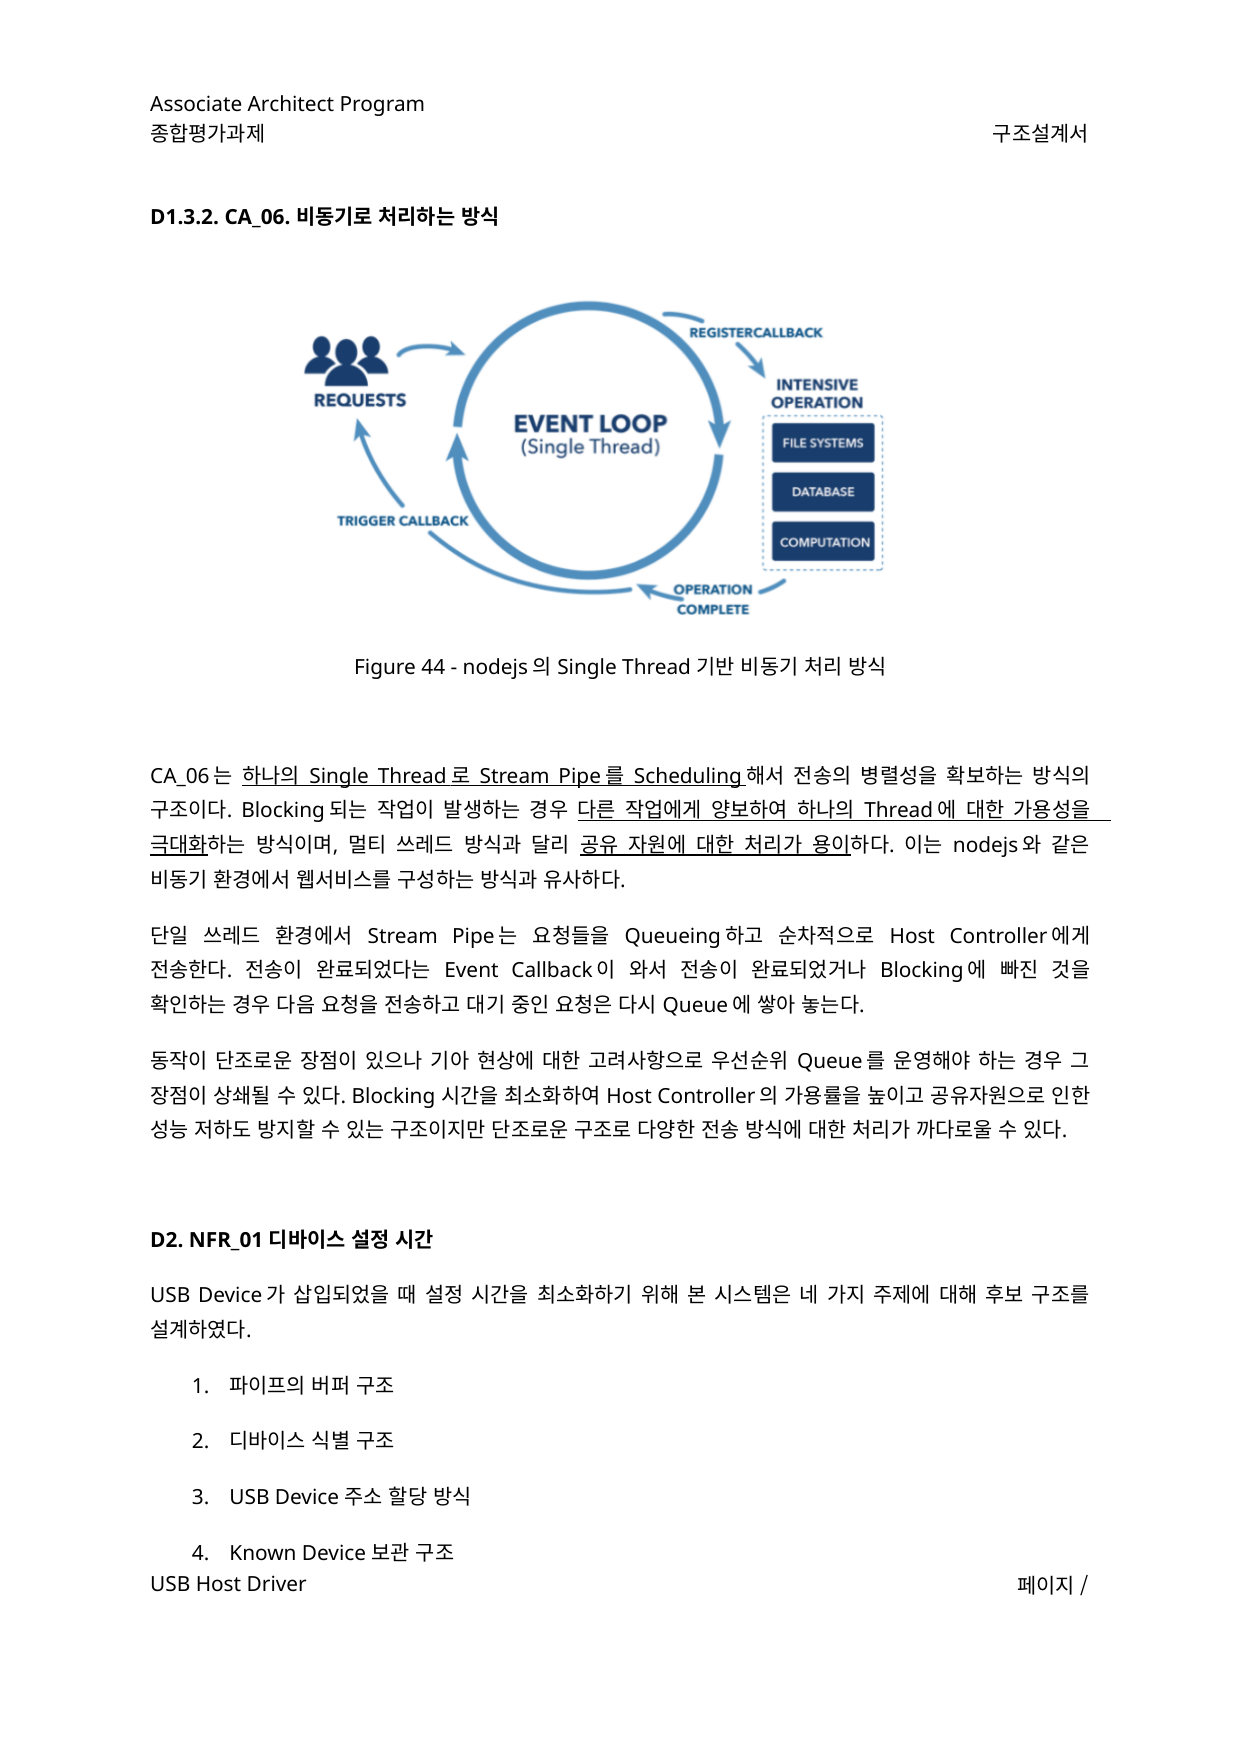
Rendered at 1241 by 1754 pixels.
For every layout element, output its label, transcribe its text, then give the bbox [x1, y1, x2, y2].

list 디바이스 식별 구조 [192, 1424, 1090, 1455]
list 파이프의 버퍼 구조 [192, 1369, 1090, 1399]
text D2. NFR_01 디바이스 설정 시간 [150, 1223, 1090, 1253]
text 동작이 단조로운 장점이 있으나 기아 현상에 대한 고려사항으로 우선순위 Queue를 운영해야 하는 경우 그 장점이 상쇄될 수 있다. Blocking 시간을 최소화하여 Host Controller의 가용률을 높이고 공유자원으로 인한 성능 저하도 방지할 수 있는 구조이지만 단조로운 구조로 다양한 전송 방식에 대한 처리가 까다로울 수 있다. [150, 1044, 1090, 1144]
list Known Device 보관 구조 [192, 1536, 1090, 1566]
text 단일 쓰레드 환경에서 Stream Pipe는 요청들을 Queueing하고 순차적으로 Host Controller에게 전송한다. 전송이 완료되었다는 Event Callback이 와서 전송이 완료되었거나 Blocking에 빠진 것을 확인하는 경우 다음 요청을 전송하고 대기 중인 요청은 다시 Queue에 쌓아 놓는다. [150, 919, 1090, 1019]
list USB Device 주소 할당 방식 [192, 1480, 1090, 1510]
text CA_06는 하나의 Single Thread로 Stream Pipe를 Scheduling해서 전송의 병렬성을 확보하는 방식의 구조이다. Blocking되는 작업이 발생하는 경우 다른 작업에게 양보하여 하나의 Thread에 대한 가용성을 극대화하는 방식이며, 멀티 쓰레드 방식과 달리 공유 자원에 대한 처리가 용이하다. 이는 nodejs와 같은 비동기 환경에서 웹서비스를 구성하는 방식과 유사하다. [150, 759, 1090, 894]
text D1.3.2. CA_06. 비동기로 처리하는 방식 [150, 200, 1090, 231]
picture [281, 255, 960, 625]
text USB Device가 삽입되었을 때 설정 시간을 최소화하기 위해 본 시스템은 네 가지 주제에 대해 후보 구조를 설계하였다. [150, 1278, 1090, 1343]
